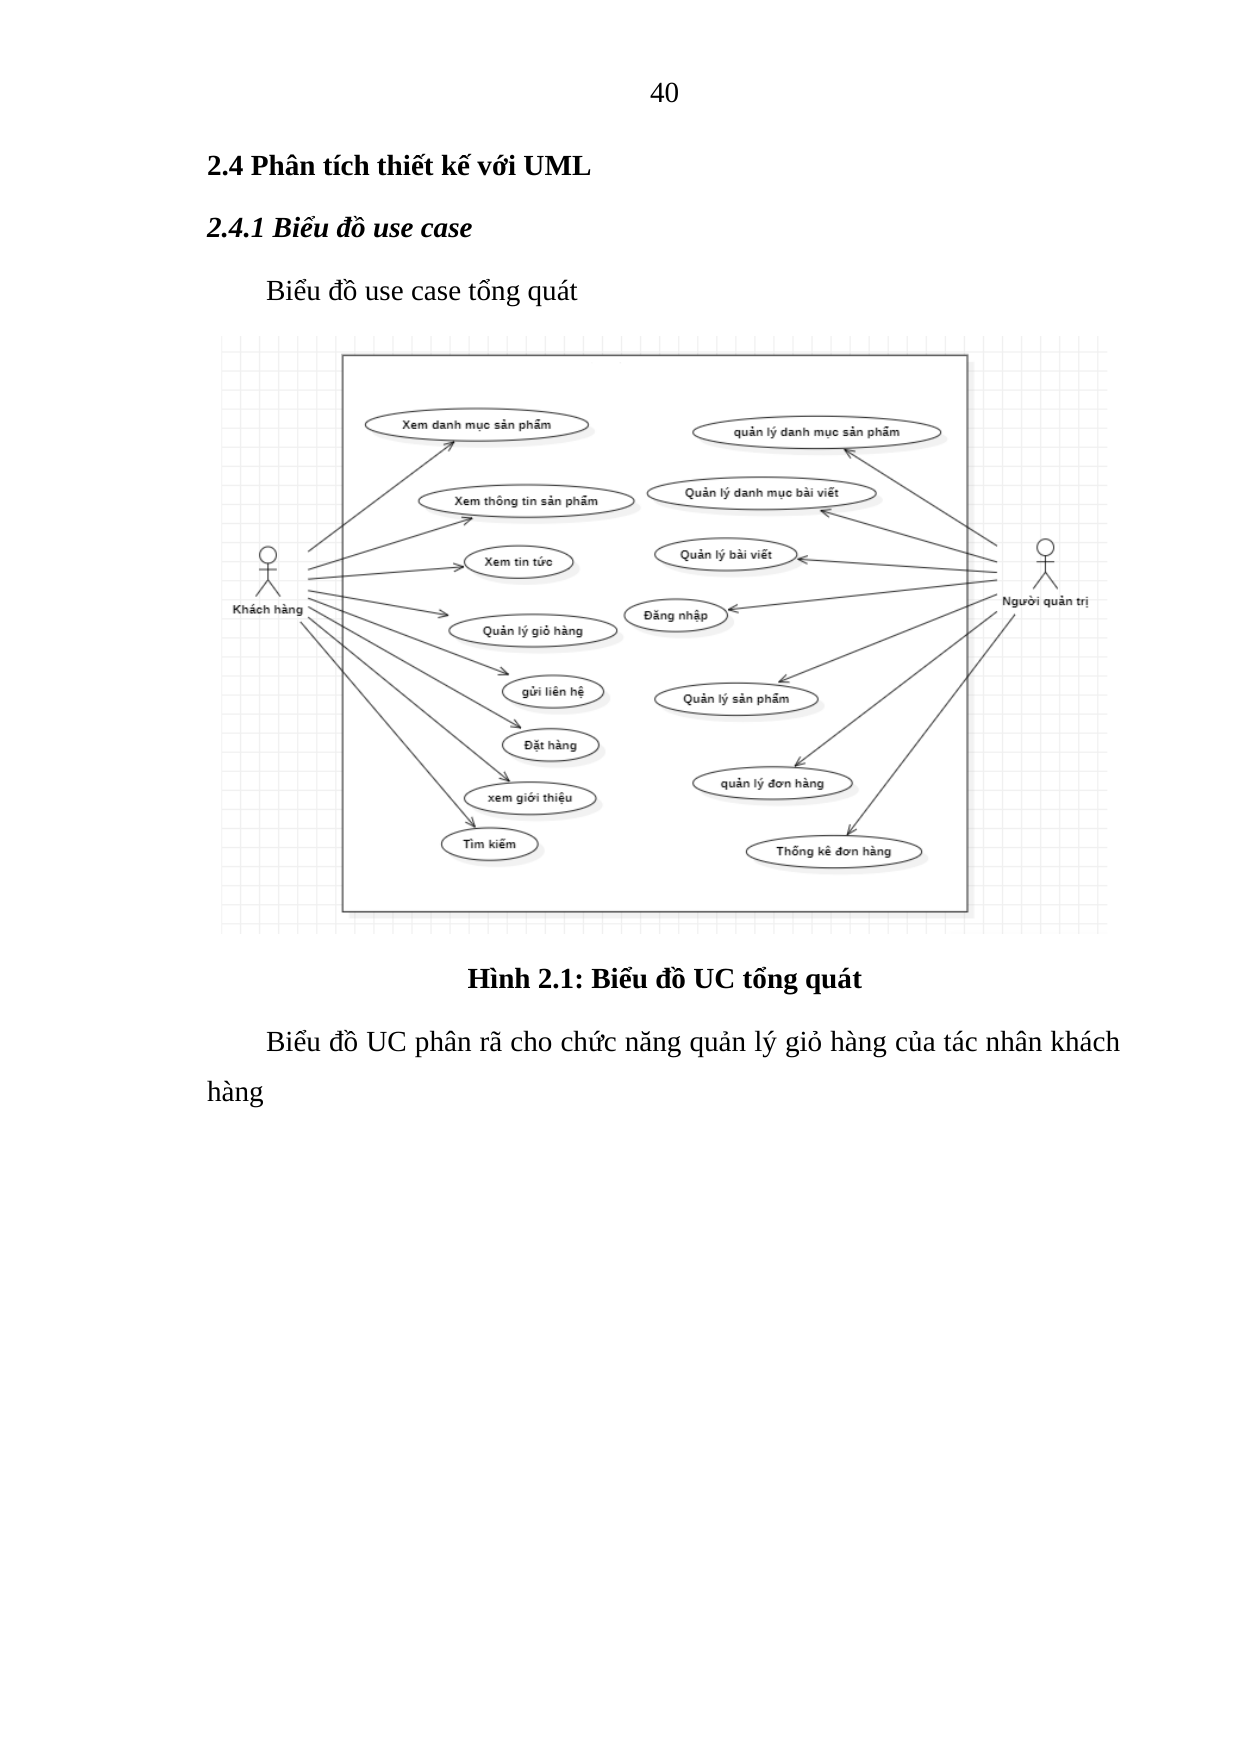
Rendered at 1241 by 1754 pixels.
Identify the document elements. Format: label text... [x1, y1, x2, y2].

subtitle 2.4.1 Biểu đồ use case [207, 211, 1122, 244]
text Biểu đồ use case tổng quát [207, 273, 1122, 307]
subtitle 2.4 Phân tích thiết kế với UML [207, 148, 1122, 181]
subtitle Hình 2.1: Biểu đồ UC tổng quát [207, 961, 1122, 995]
text Biểu đồ UC phân rã cho chức năng quản lý giỏ hàng của tác nhân khách hàng [207, 1024, 1122, 1108]
picture [221, 336, 1108, 934]
